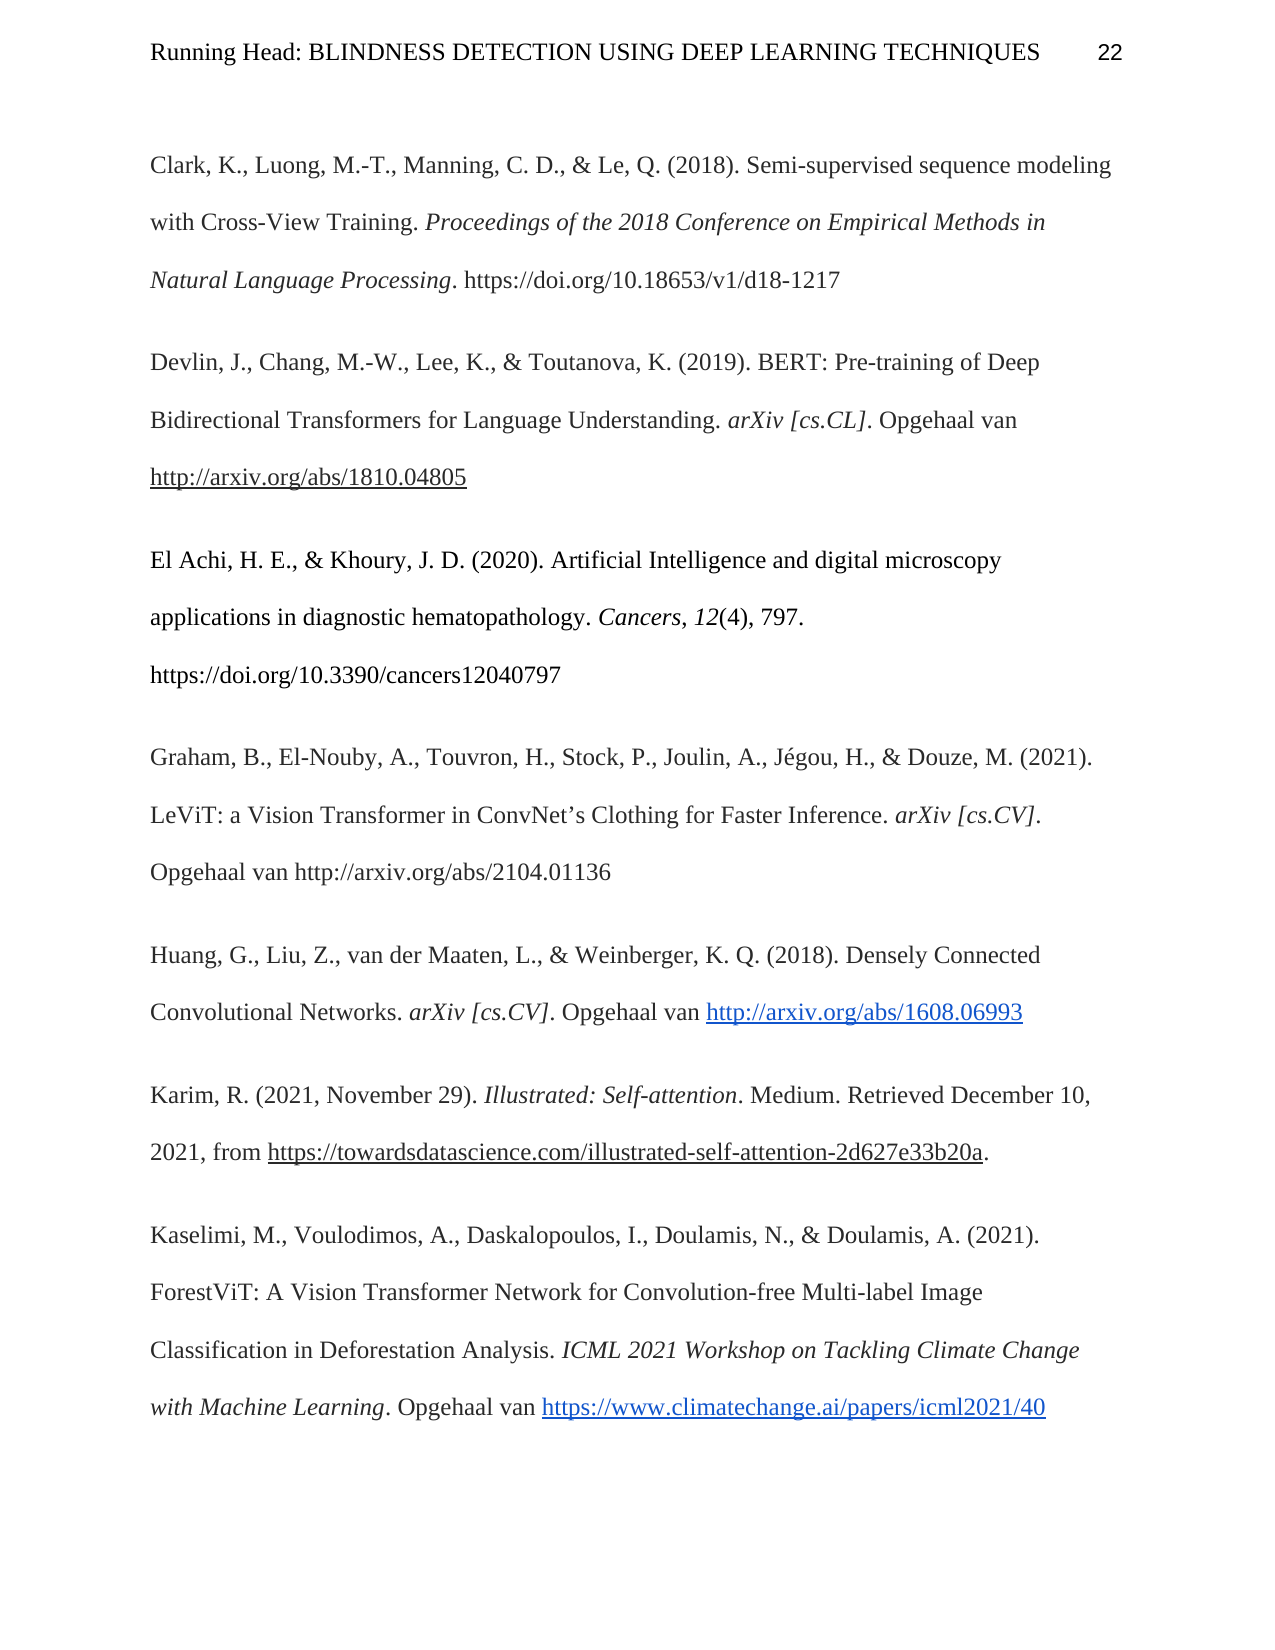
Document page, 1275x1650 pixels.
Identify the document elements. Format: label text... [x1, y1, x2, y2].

text Graham, B., El-Nouby, A., Touvron, H., Stock, P., Joulin, A., Jégou, H., & Douze, M. (2021). LeViT: a Vision Transformer in ConvNet’s Clothing for Faster Inference. arXiv [cs.CV]. Opgehaal van http://arxiv.org/abs/2104.01136 [150, 742, 1125, 886]
text Kaselimi, M., Voulodimos, A., Daskalopoulos, I., Doulamis, N., & Doulamis, A. (2021). ForestViT: A Vision Transformer Network for Convolution-free Multi-label Image Classification in Deforestation Analysis. ICML 2021 Workshop on Tackling Climate Change with Machine Learning. Opgehaal van https://www.climatechange.ai/papers/icml2021/40 [150, 1220, 1125, 1421]
text Karim, R. (2021, November 29). Illustrated: Self-attention. Medium. Retrieved December 10, 2021, from https://towardsdatascience.com/illustrated-self-attention-2d627e33b20a. [150, 1080, 1125, 1166]
text Clark, K., Luong, M.-T., Manning, C. D., & Le, Q. (2018). Semi-supervised sequence modeling with Cross-View Training. Proceedings of the 2018 Conference on Empirical Methods in Natural Language Processing. https://doi.org/10.18653/v1/d18-1217 [150, 150, 1125, 294]
text El Achi, H. E., & Khoury, J. D. (2020). Artificial Intelligence and digital microscopy applications in diagnostic hematopathology. Cancers, 12(4), 797. https://doi.org/10.3390/cancers12040797 [150, 545, 1125, 689]
text Devlin, J., Chang, M.-W., Lee, K., & Toutanova, K. (2019). BERT: Pre-training of Deep Bidirectional Transformers for Language Understanding. arXiv [cs.CL]. Opgehaal van http://arxiv.org/abs/1810.04805 [150, 347, 1125, 491]
text Huang, G., Liu, Z., van der Maaten, L., & Weinberger, K. Q. (2018). Densely Connected Convolutional Networks. arXiv [cs.CV]. Opgehaal van http://arxiv.org/abs/1608.06993 [150, 940, 1125, 1026]
